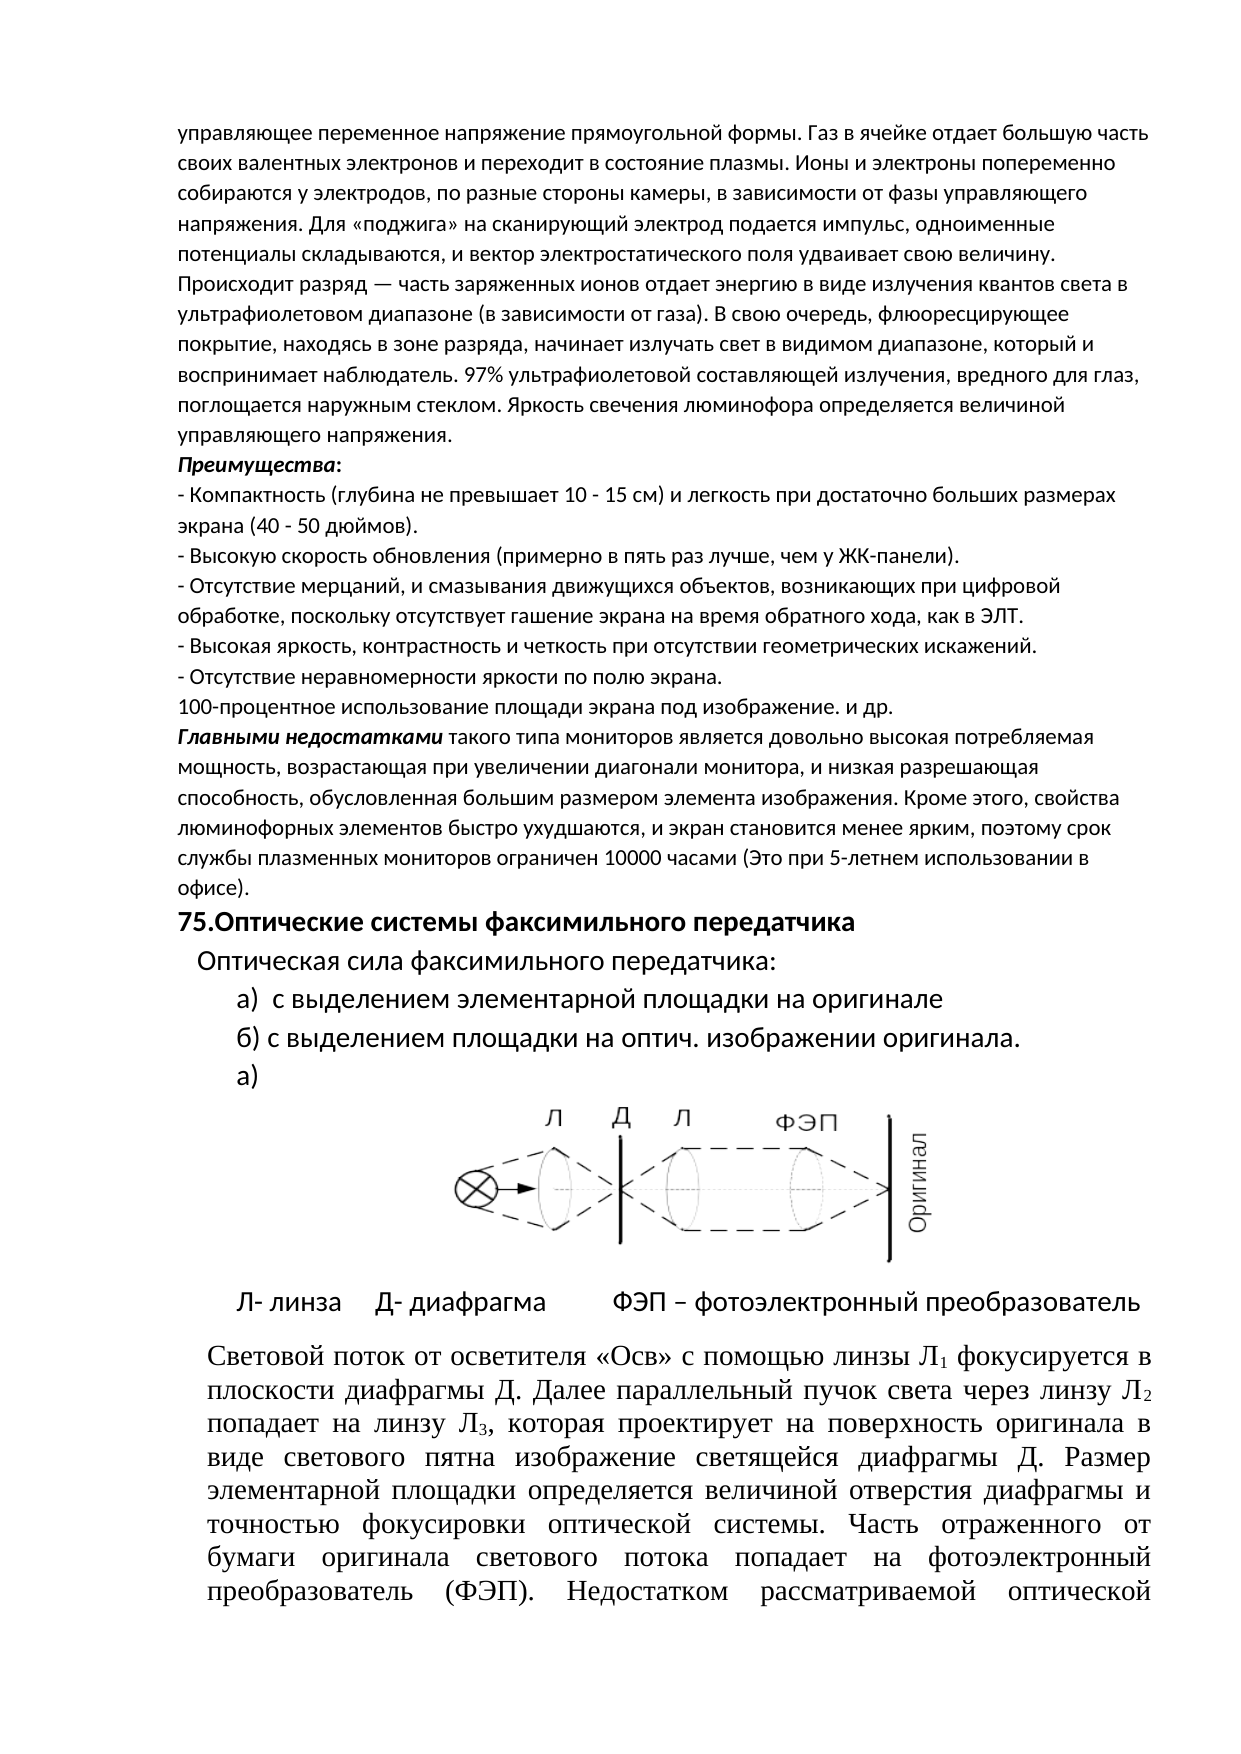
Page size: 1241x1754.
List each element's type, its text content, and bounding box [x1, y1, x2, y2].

text б) с выделением площадки на оптич. изображении оригинала. [177, 1019, 1152, 1054]
text Оптическая сила факсимильного передатчика: [177, 942, 1152, 978]
text Л- линза Д- диафрагма ФЭП – фотоэлектронный преобразователь [177, 1283, 1152, 1319]
text - Высокая яркость, контрастность и четкость при отсутствии геометрических искажений. [177, 632, 1152, 660]
text - Отсутствие неравномерности яркости по полю экрана. [177, 662, 1152, 690]
text 75.Оптические системы факсимильного передатчика [177, 903, 1152, 939]
text - Высокую скорость обновления (примерно в пять раз лучше, чем у ЖК-панели). [177, 541, 1152, 569]
text - Отсутствие мерцаний, и смазывания движущихся объектов, возникающих при цифровой обработке, поскольку отсутствует гашение экрана на время обратного хода, как в ЭЛТ. [177, 571, 1152, 629]
text а) [177, 1057, 1152, 1093]
text 100-процентное использование площади экрана под изображение. и др. [177, 692, 1152, 720]
text а) с выделением элементарной площадки на оригинале [177, 980, 1152, 1016]
text Преимущества: [177, 450, 1152, 478]
text - Компактность (глубина не превышает 10 - ) и легкость при достаточно больших размерах экрана (40 - ). [177, 481, 1152, 539]
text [207, 1338, 1152, 1607]
text Главными недостатками такого типа мониторов является довольно высокая потребляемая мощность, возрастающая при увеличении диагонали монитора, и низкая разрешающая способность, обусловленная большим размером элемента изображения. Кроме этого, свойства люминофорных элементов быстро ухудшаются, и экран становится менее ярким, поэтому срок службы плазменных мониторов ограничен 10000 часами (Это при 5-летнем использовании в офисе). [177, 722, 1152, 901]
